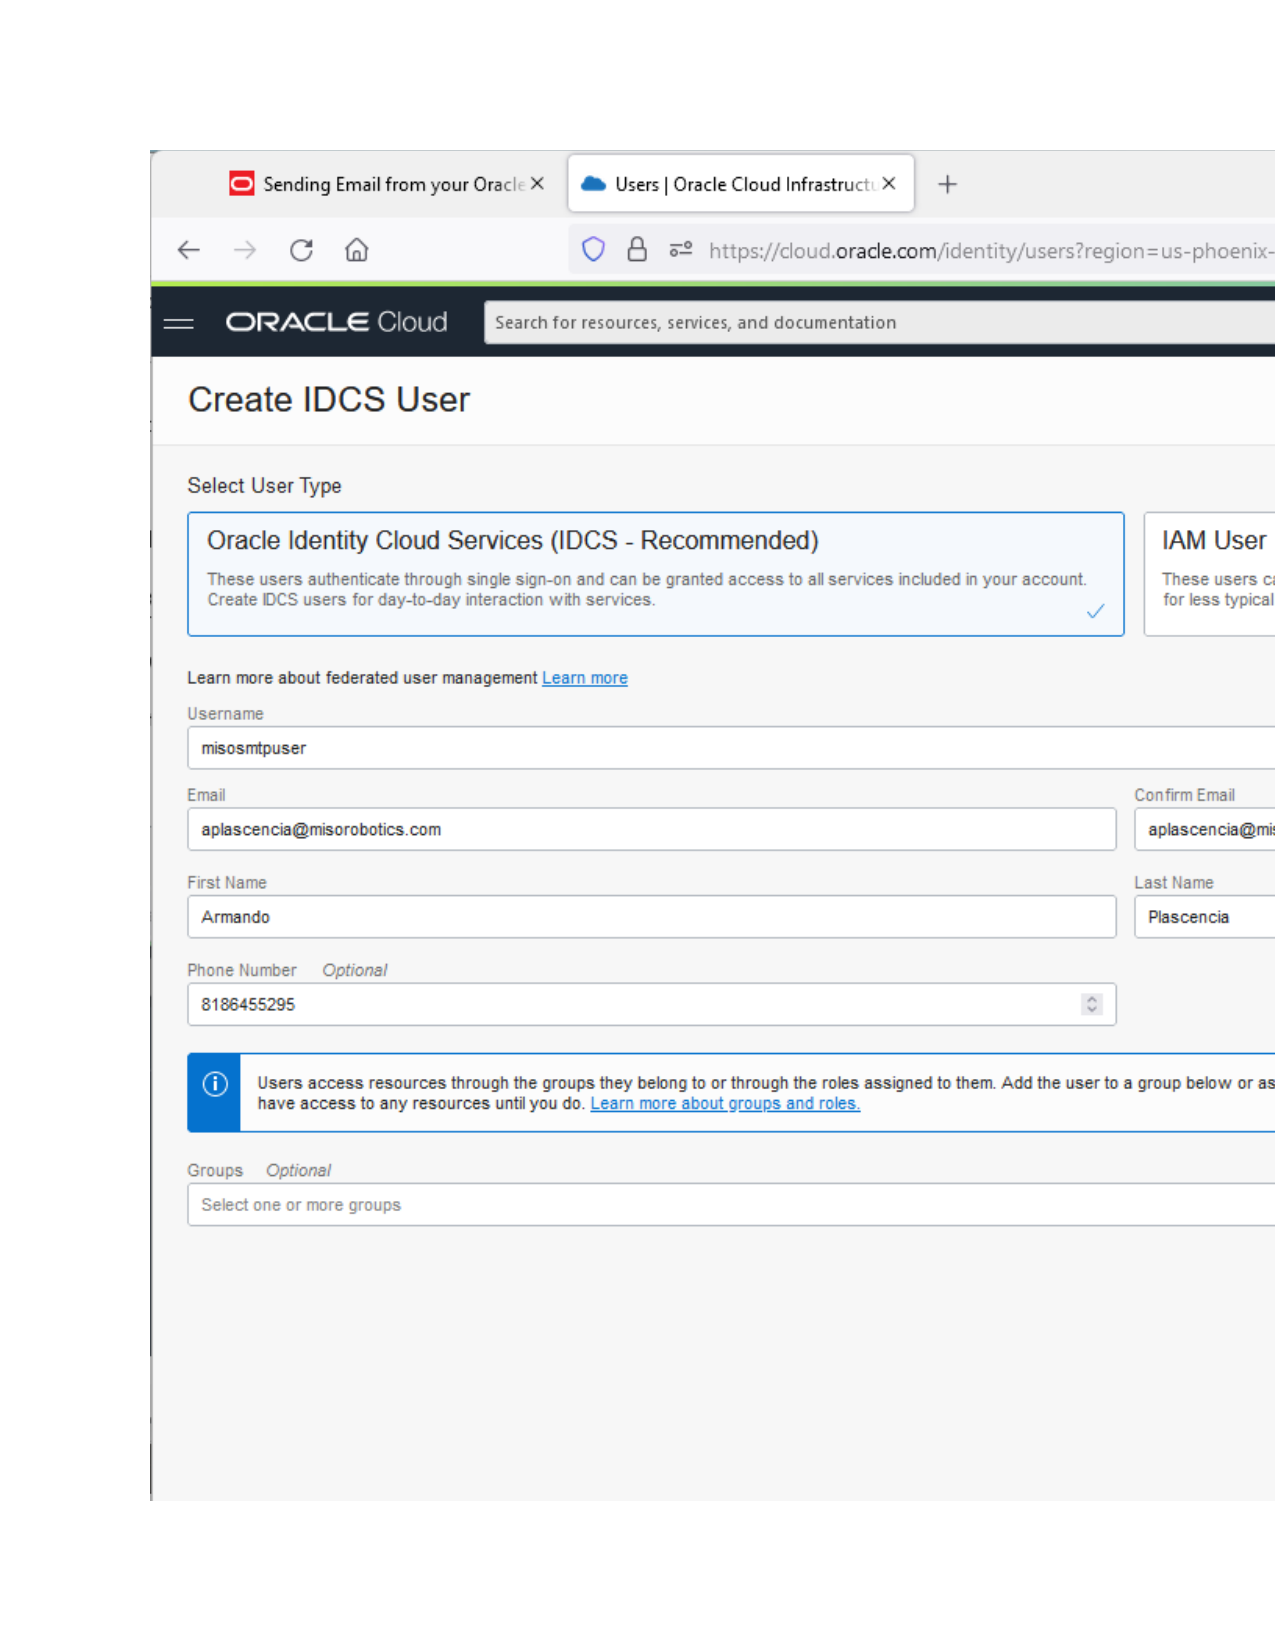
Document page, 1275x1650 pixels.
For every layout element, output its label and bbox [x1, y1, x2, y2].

picture [150, 150, 1275, 1501]
